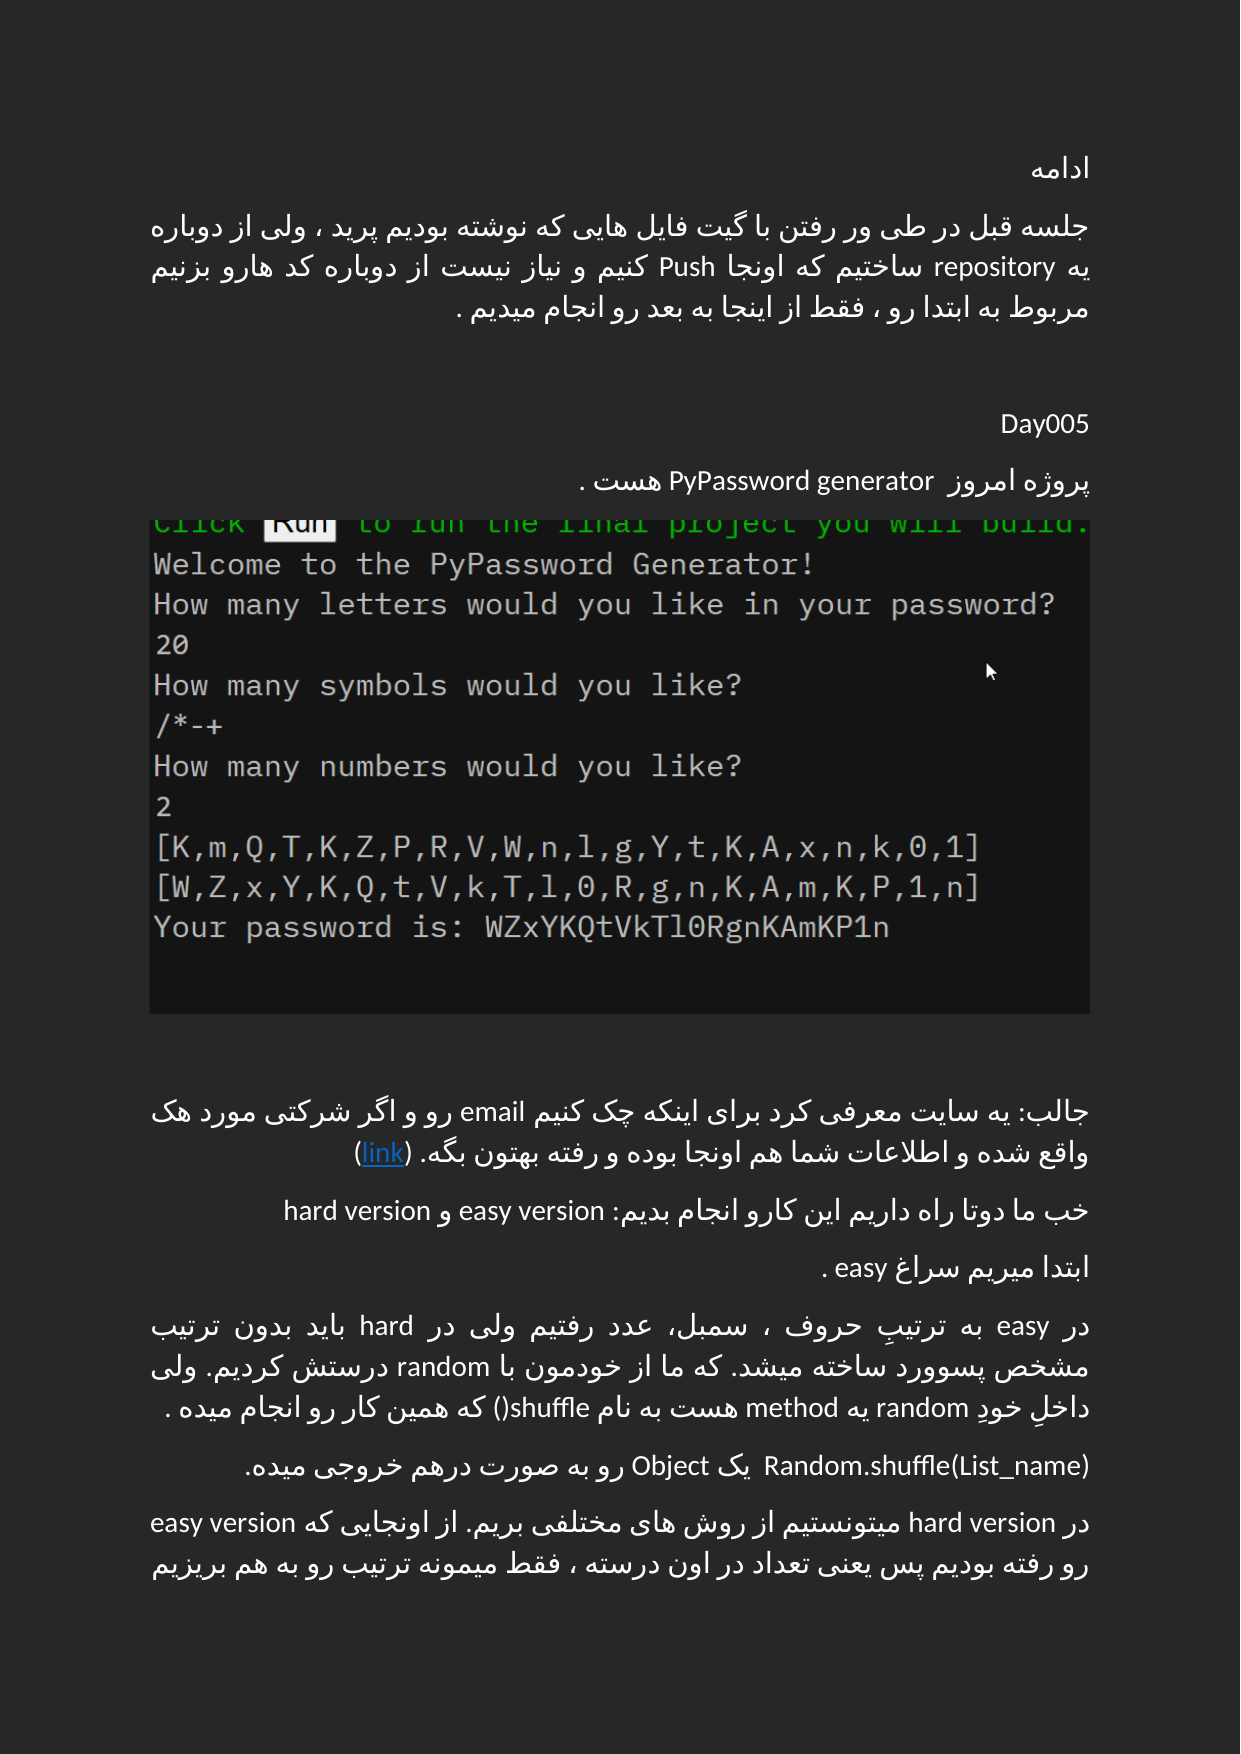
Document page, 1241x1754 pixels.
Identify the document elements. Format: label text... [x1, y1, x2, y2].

text Random.shuffle(List_name) یک Object رو به صورت درهم خروجی میده. [150, 1447, 1090, 1482]
text جلسه قبل در طی ور رفتن با گیت فایل هایی که نوشته بودیم پرید ، ولی از دوباره یه repository ساختیم که اونجا Push کنیم و نیاز نیست از دوباره کد هارو بزنیم مربوط به ابتدا رو ، فقط از اینجا به بعد رو انجام میدیم . [150, 208, 1090, 325]
text ابتدا میریم سراغ easy . [150, 1249, 1090, 1285]
text خب ما دوتا راه داریم این کارو انجام بدیم: easy version و hard version [150, 1192, 1090, 1227]
text پروژه امروز PyPassword generator هست . [150, 462, 1090, 498]
text ادامه [150, 150, 1090, 186]
text جالب: یه سایت معرفی کرد برای اینکه چک کنیم email رو و اگر شرکتی مورد هک واقع شده و اطلاعات شما هم اونجا بوده و رفته بهتون بگه. (link) [150, 1093, 1090, 1170]
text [150, 1504, 1090, 1581]
text Day005 [150, 405, 1090, 440]
picture [149, 520, 1090, 1014]
text در easy به ترتیبِ حروف ، سمبل، عدد رفتیم ولی در hard باید بدون ترتیب مشخص پسوورد ساخته میشد. که ما از خودمون با random درستش کردیم. ولی داخلِ خودِ random یه method هست به نام shuffle() که همین کار رو انجام میده . [150, 1307, 1090, 1424]
